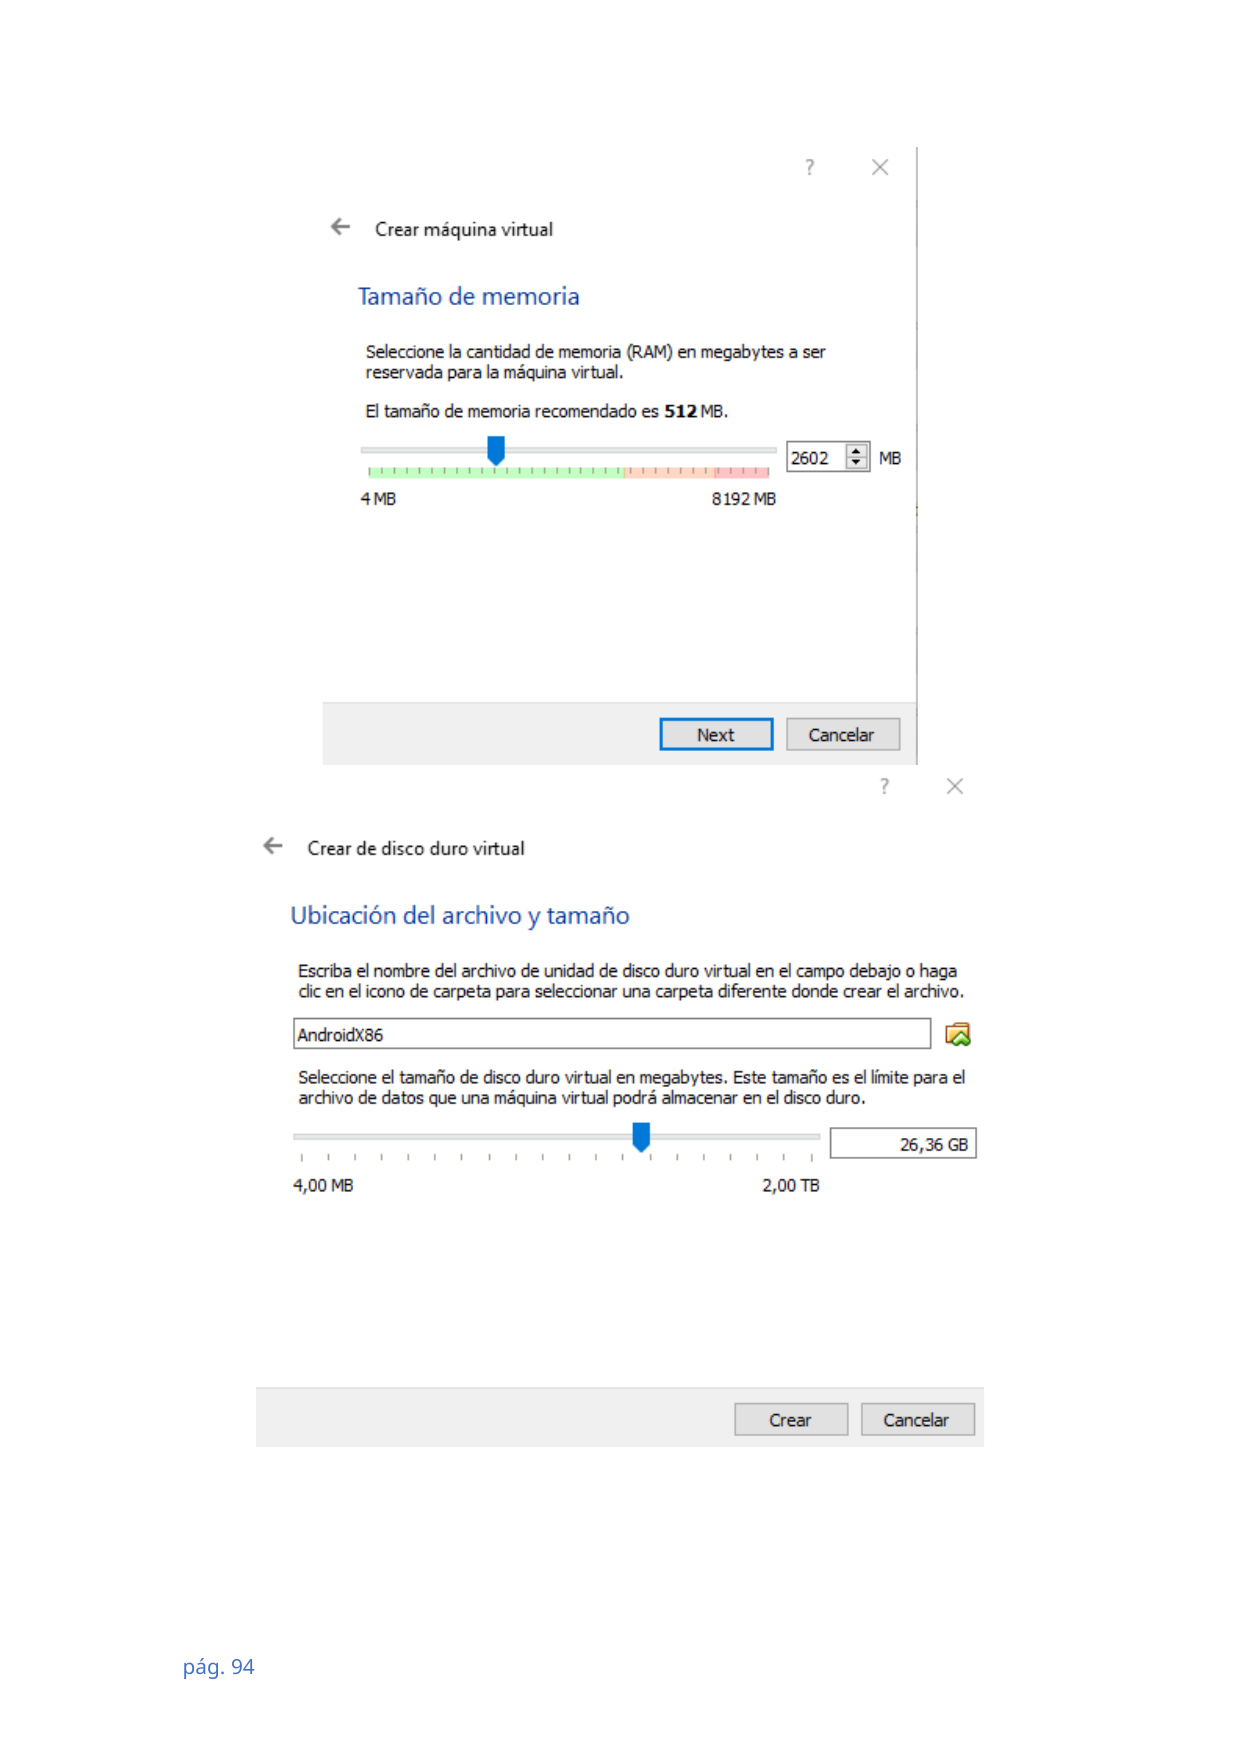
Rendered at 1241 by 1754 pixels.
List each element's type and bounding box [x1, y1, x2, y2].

picture [256, 767, 985, 1447]
picture [322, 147, 918, 765]
